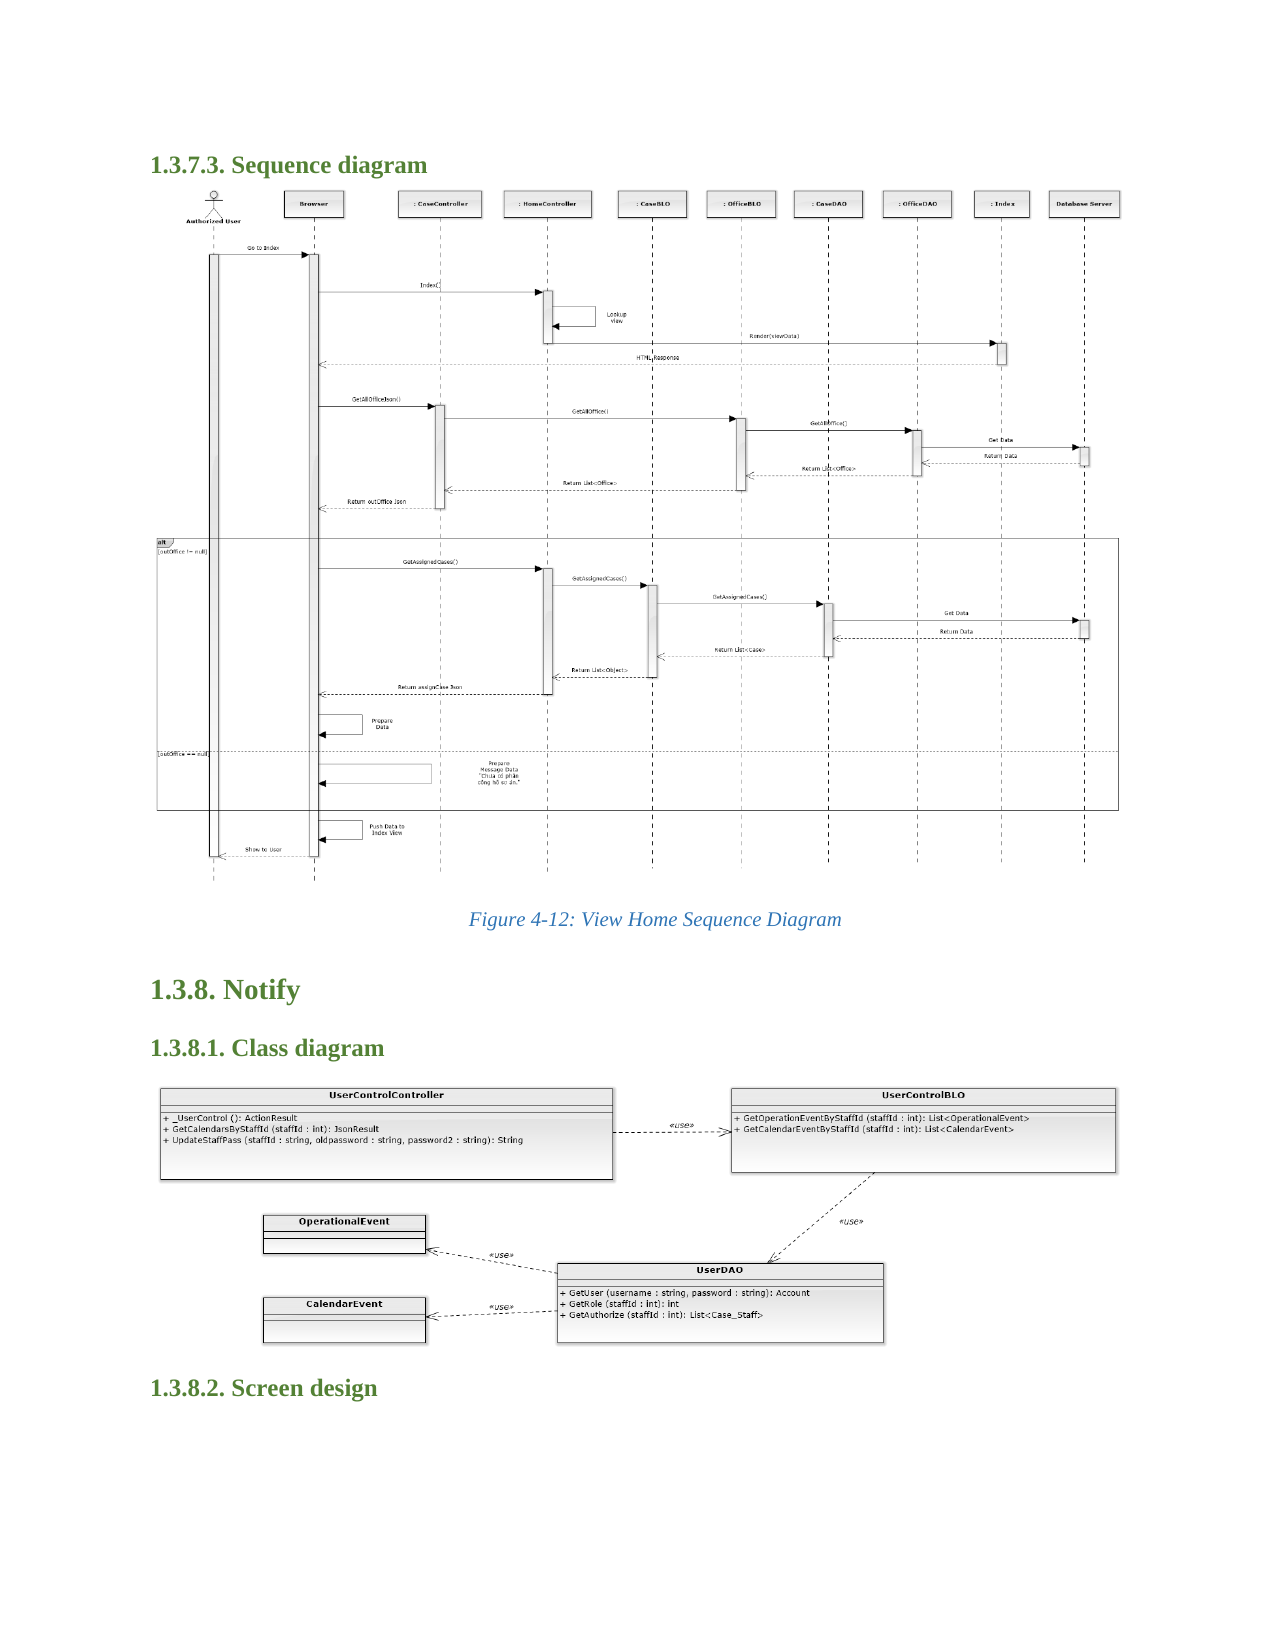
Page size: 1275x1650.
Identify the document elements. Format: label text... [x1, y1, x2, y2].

picture [150, 184, 1125, 891]
subtitle Sequence diagram [150, 150, 1125, 184]
subtitle Notify [150, 972, 1125, 1006]
subtitle Screen design [150, 1373, 1125, 1402]
picture [150, 1078, 1125, 1353]
subtitle Class diagram [150, 1033, 1125, 1062]
text Figure 4-12: View Home Sequence Diagram [187, 907, 1125, 931]
